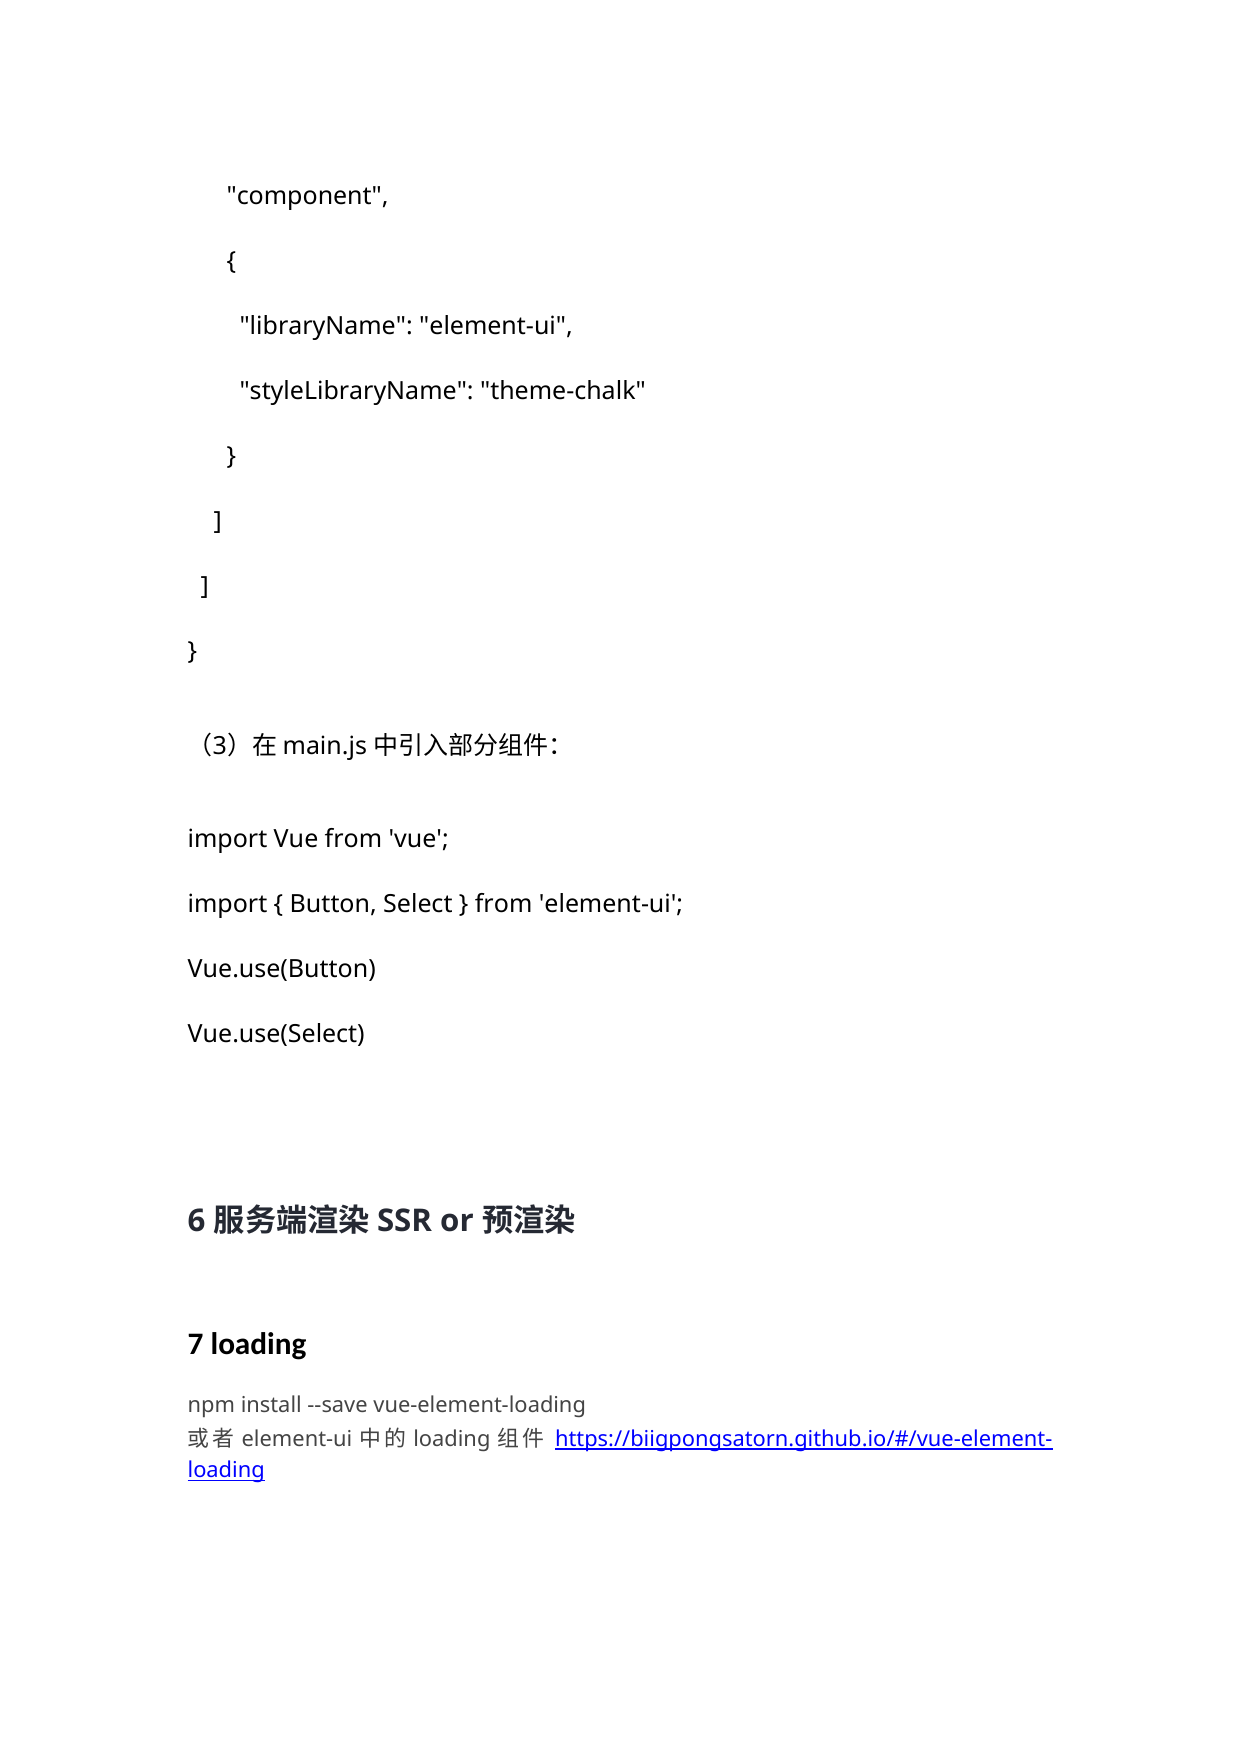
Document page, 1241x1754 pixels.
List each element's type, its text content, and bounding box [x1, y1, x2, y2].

text "component", [187, 162, 1053, 227]
text } [187, 422, 1053, 487]
text （3）在 main.js 中引入部分组件： [187, 711, 1053, 776]
text 或者element-ui中的loading组件 https://biigpongsatorn.github.io/#/vue-element-loading [187, 1421, 1053, 1486]
text import { Button, Select } from 'element-ui'; [187, 870, 1053, 935]
text Vue.use(Select) [187, 1000, 1053, 1065]
text npm install --save vue-element-loading [187, 1388, 1053, 1421]
text Vue.use(Button) [187, 935, 1053, 1000]
text "libraryName": "element-ui", [187, 292, 1053, 357]
text ] [187, 487, 1053, 552]
subtitle 6 服务端渲染 SSR or 预渲染 [187, 1185, 1053, 1250]
text import Vue from 'vue'; [187, 805, 1053, 870]
text } [187, 617, 1053, 682]
text { [187, 227, 1053, 292]
text "styleLibraryName": "theme-chalk" [187, 357, 1053, 422]
subtitle 7 loading [187, 1311, 1053, 1376]
text ] [187, 552, 1053, 617]
